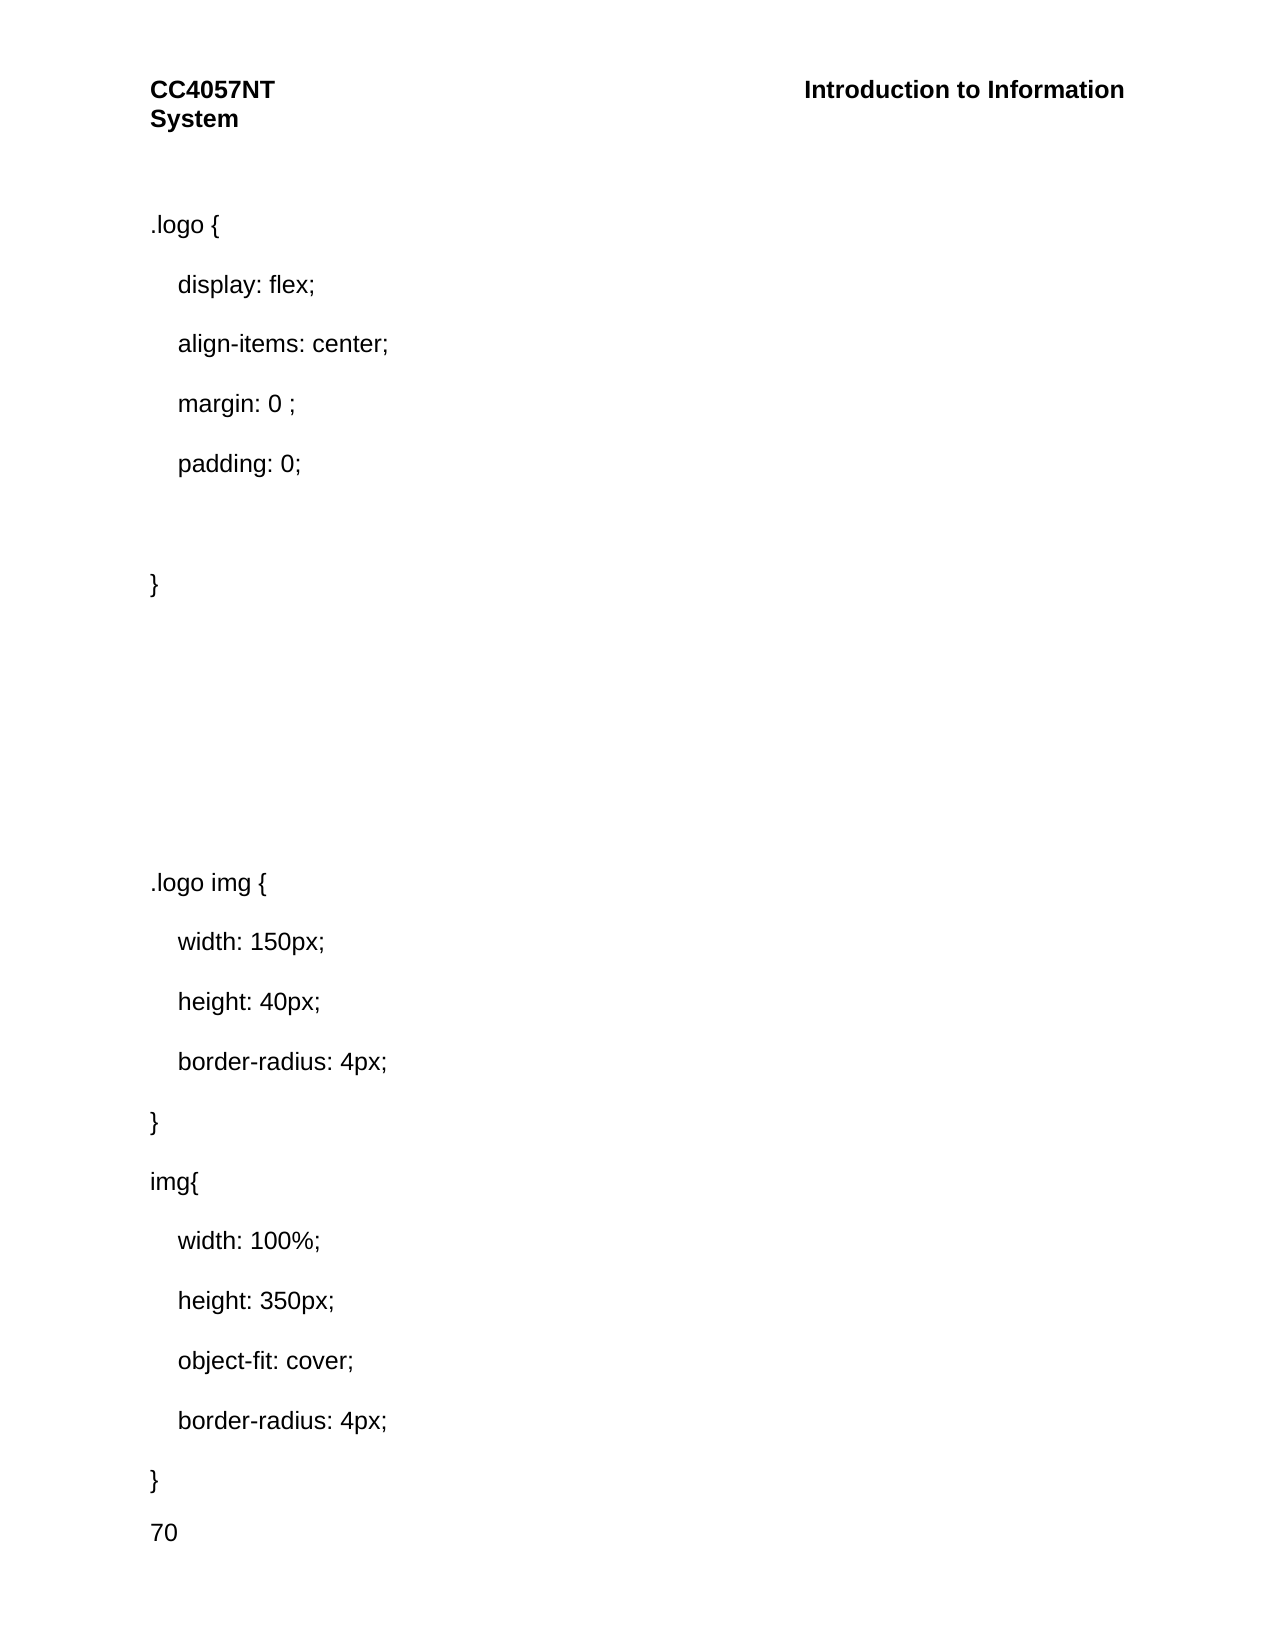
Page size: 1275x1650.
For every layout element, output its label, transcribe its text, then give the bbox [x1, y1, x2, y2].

text } [150, 1107, 1125, 1135]
text object-fit: cover; [150, 1346, 1125, 1374]
text display: flex; [150, 269, 1125, 298]
text } [150, 568, 1125, 597]
text padding: 0; [150, 449, 1125, 478]
text align-items: center; [150, 329, 1125, 358]
text } [150, 1465, 1125, 1494]
text border-radius: 4px; [150, 1047, 1125, 1076]
text height: 350px; [150, 1286, 1125, 1315]
text margin: 0 ; [150, 389, 1125, 418]
text img{ [150, 1166, 1125, 1195]
text .logo img { [150, 867, 1125, 896]
text .logo { [150, 210, 1125, 238]
text border-radius: 4px; [150, 1406, 1125, 1434]
text width: 100%; [150, 1226, 1125, 1255]
text height: 40px; [150, 987, 1125, 1016]
text width: 150px; [150, 927, 1125, 956]
